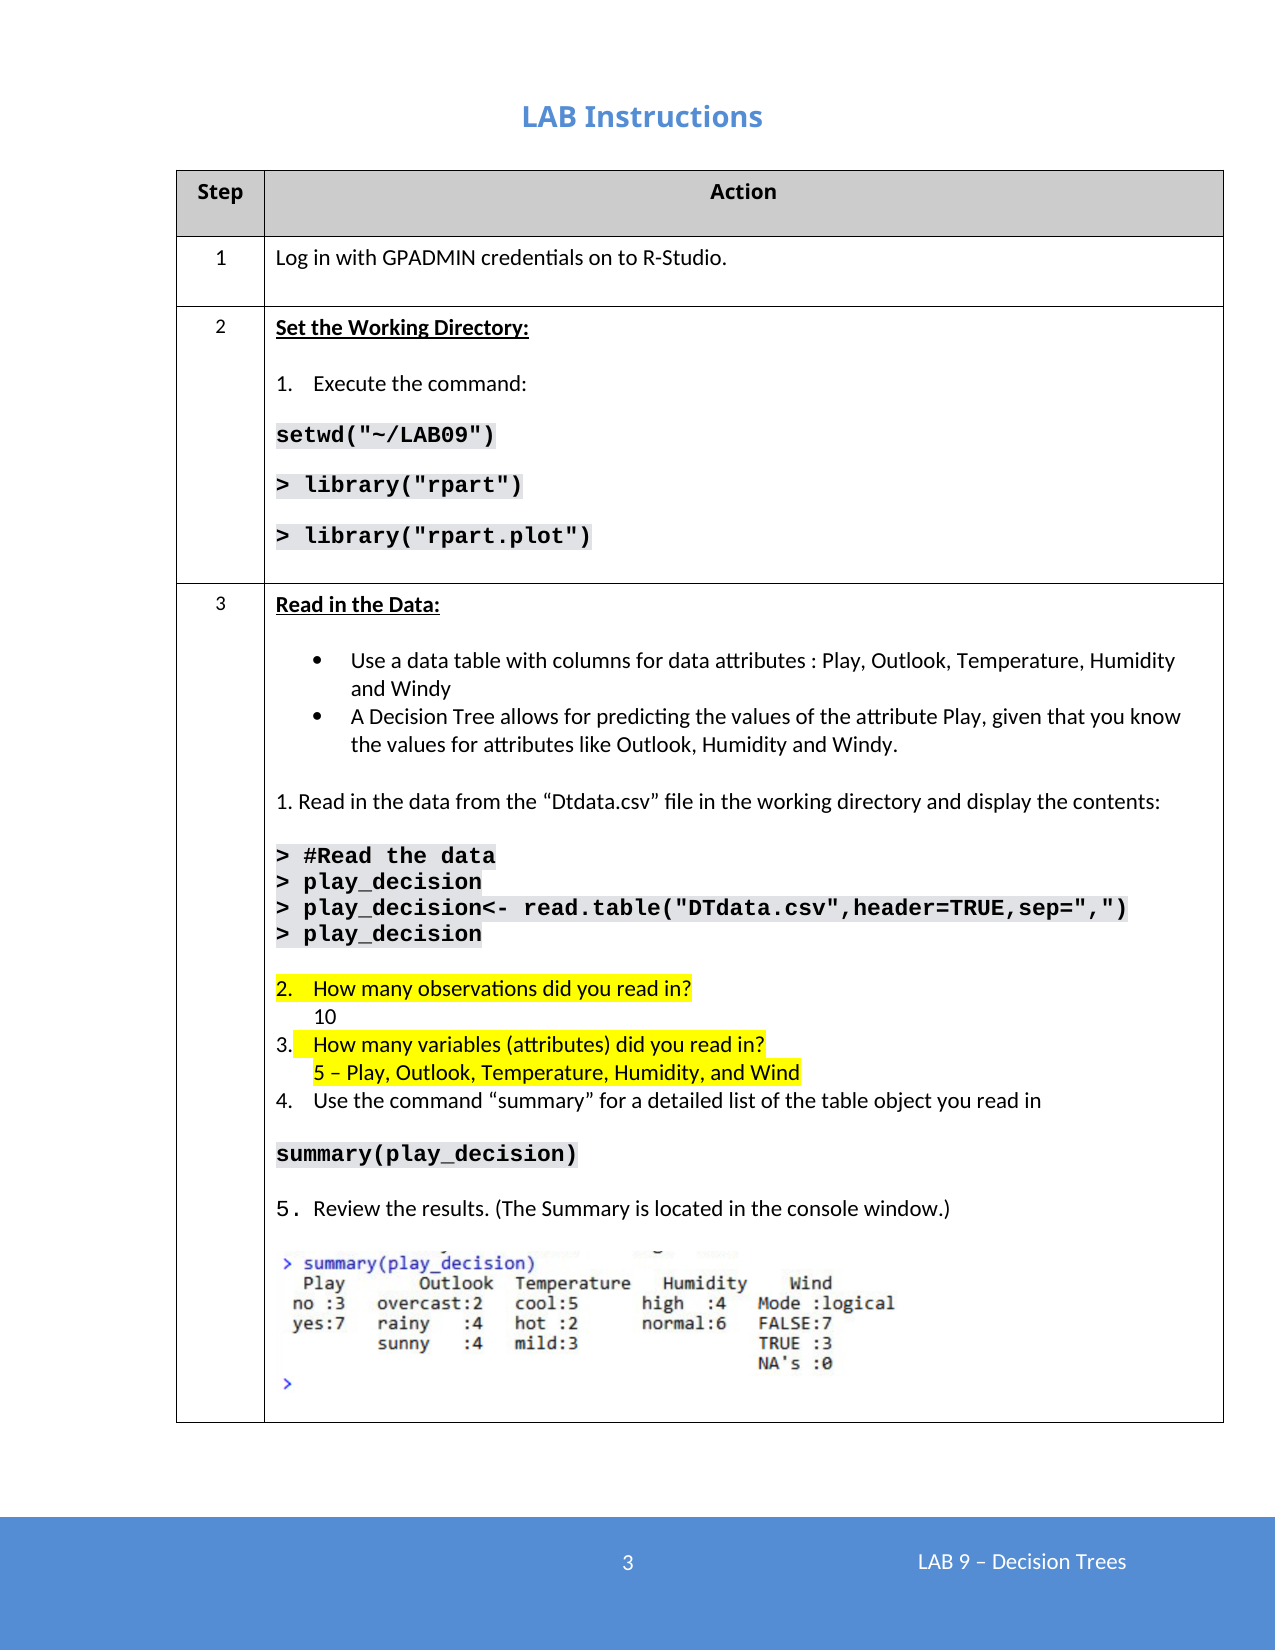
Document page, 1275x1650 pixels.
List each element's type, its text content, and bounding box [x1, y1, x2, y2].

table_cell 2 [177, 307, 264, 582]
picture [275, 1251, 975, 1393]
table_cell Set the Working Directory: Execute the command: setwd("~/LAB09") > library("rpart") > library("rpart.plot") [265, 307, 1223, 582]
table_cell Log in with GPADMIN credentials on to R-Studio. [265, 237, 1223, 306]
table_header Action [265, 171, 1223, 236]
table_cell 1 [177, 237, 264, 306]
text LAB Instructions [84, 96, 1200, 136]
table_cell 3 [177, 584, 264, 1422]
table_header Step [177, 171, 264, 236]
table_cell Read in the Data: Use a data table with columns for data attributes : Play, Outlook, Temperature, Humidity and Windy A Decision Tree allows for predicting the values of the attribute Play, given that you know the values for attributes like Outlook, Humidity and Windy. 1. Read in the data from the “Dtdata.csv” file in the working directory and display the contents: > #Read the data > play_decision > play_decision<- read.table("DTdata.csv",header=TRUE,sep=",") > play_decision How many observations did you read in? 10 How many variables (attributes) did you read in? 5 – Play, Outlook, Temperature, Humidity, and Wind Use the command “summary” for a detailed list of the table object you read in summary(play_decision) Review the results. (The Summary is located in the console window.) [265, 584, 1223, 1422]
